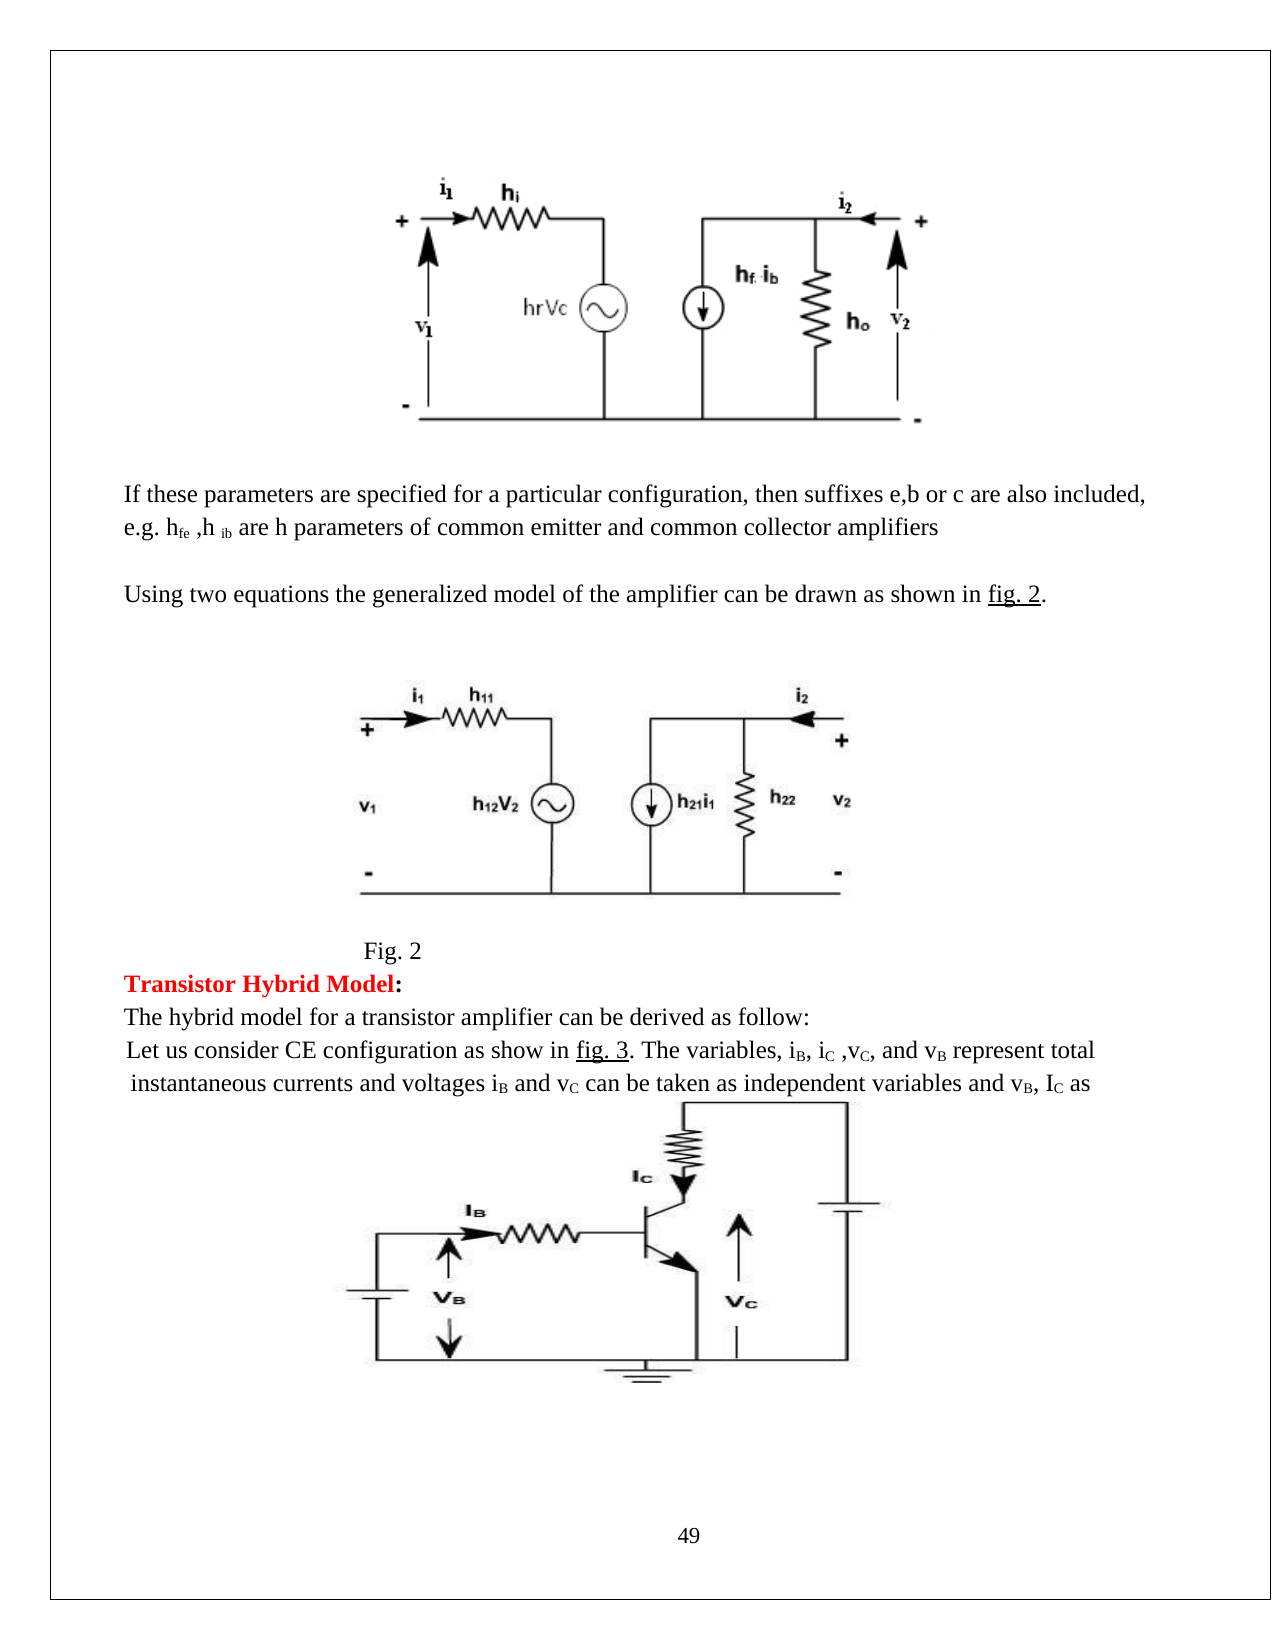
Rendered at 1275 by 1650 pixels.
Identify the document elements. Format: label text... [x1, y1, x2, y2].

table_cell Transistor Hybrid Model: [103, 968, 1167, 1001]
picture [352, 680, 851, 899]
table_header If these parameters are specified for a particular configuration, then suffixes e,b or c are also included, e.g. hfe ,h ib are h parameters of common emitter and common collector amplifiers Using two equations the generalized model of the amplifier can be drawn as shown in fig. 2. Fig. 2 [103, 480, 1167, 968]
table_cell The hybrid model for a transistor amplifier can be derived as follow: Let us consider CE configuration as show in fig. 3. The variables, iB, iC ,vC, and vB represent total instantaneous currents and voltages iB and vC can be taken as independent variables and vB, IC as [103, 1001, 1167, 1098]
picture [333, 1101, 892, 1383]
picture [395, 176, 933, 425]
